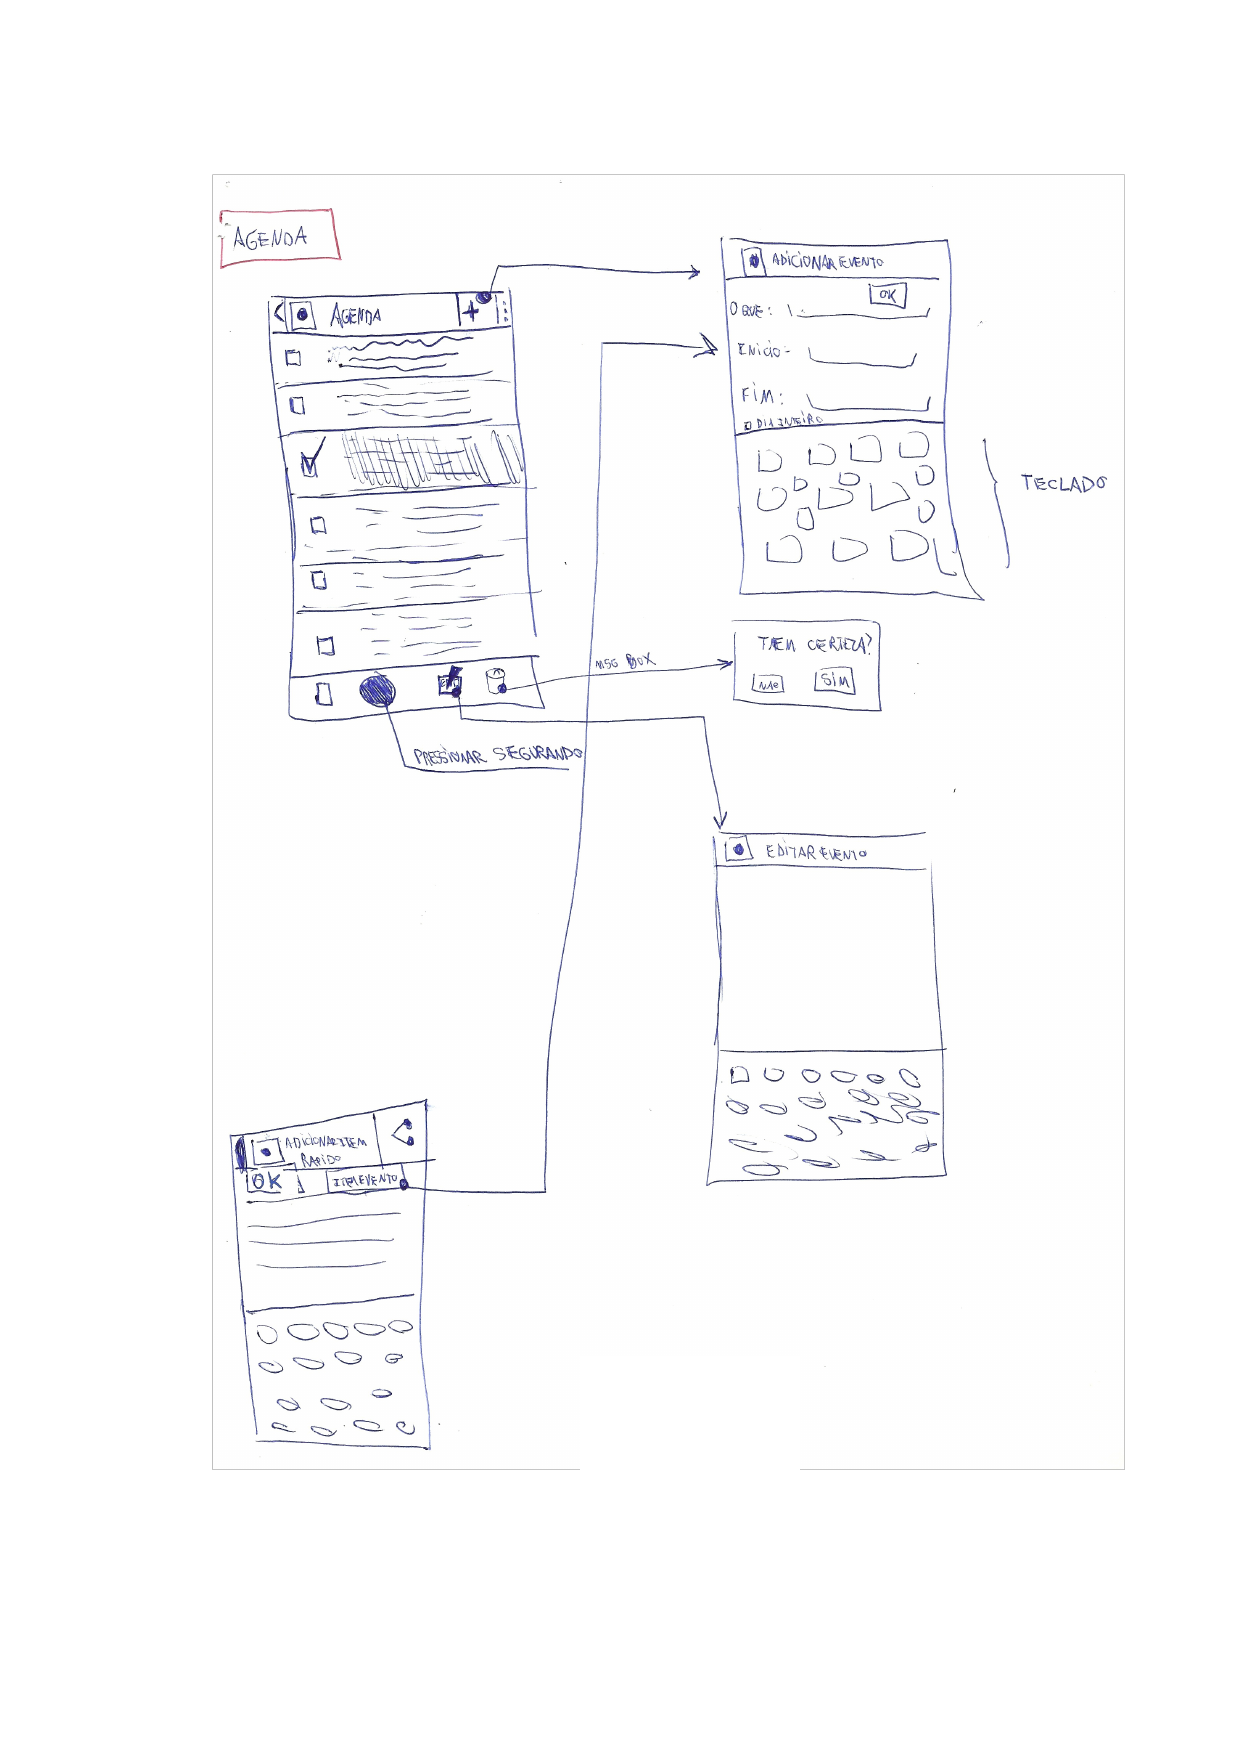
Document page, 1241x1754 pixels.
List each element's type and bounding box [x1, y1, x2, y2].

picture [192, 147, 1137, 1484]
